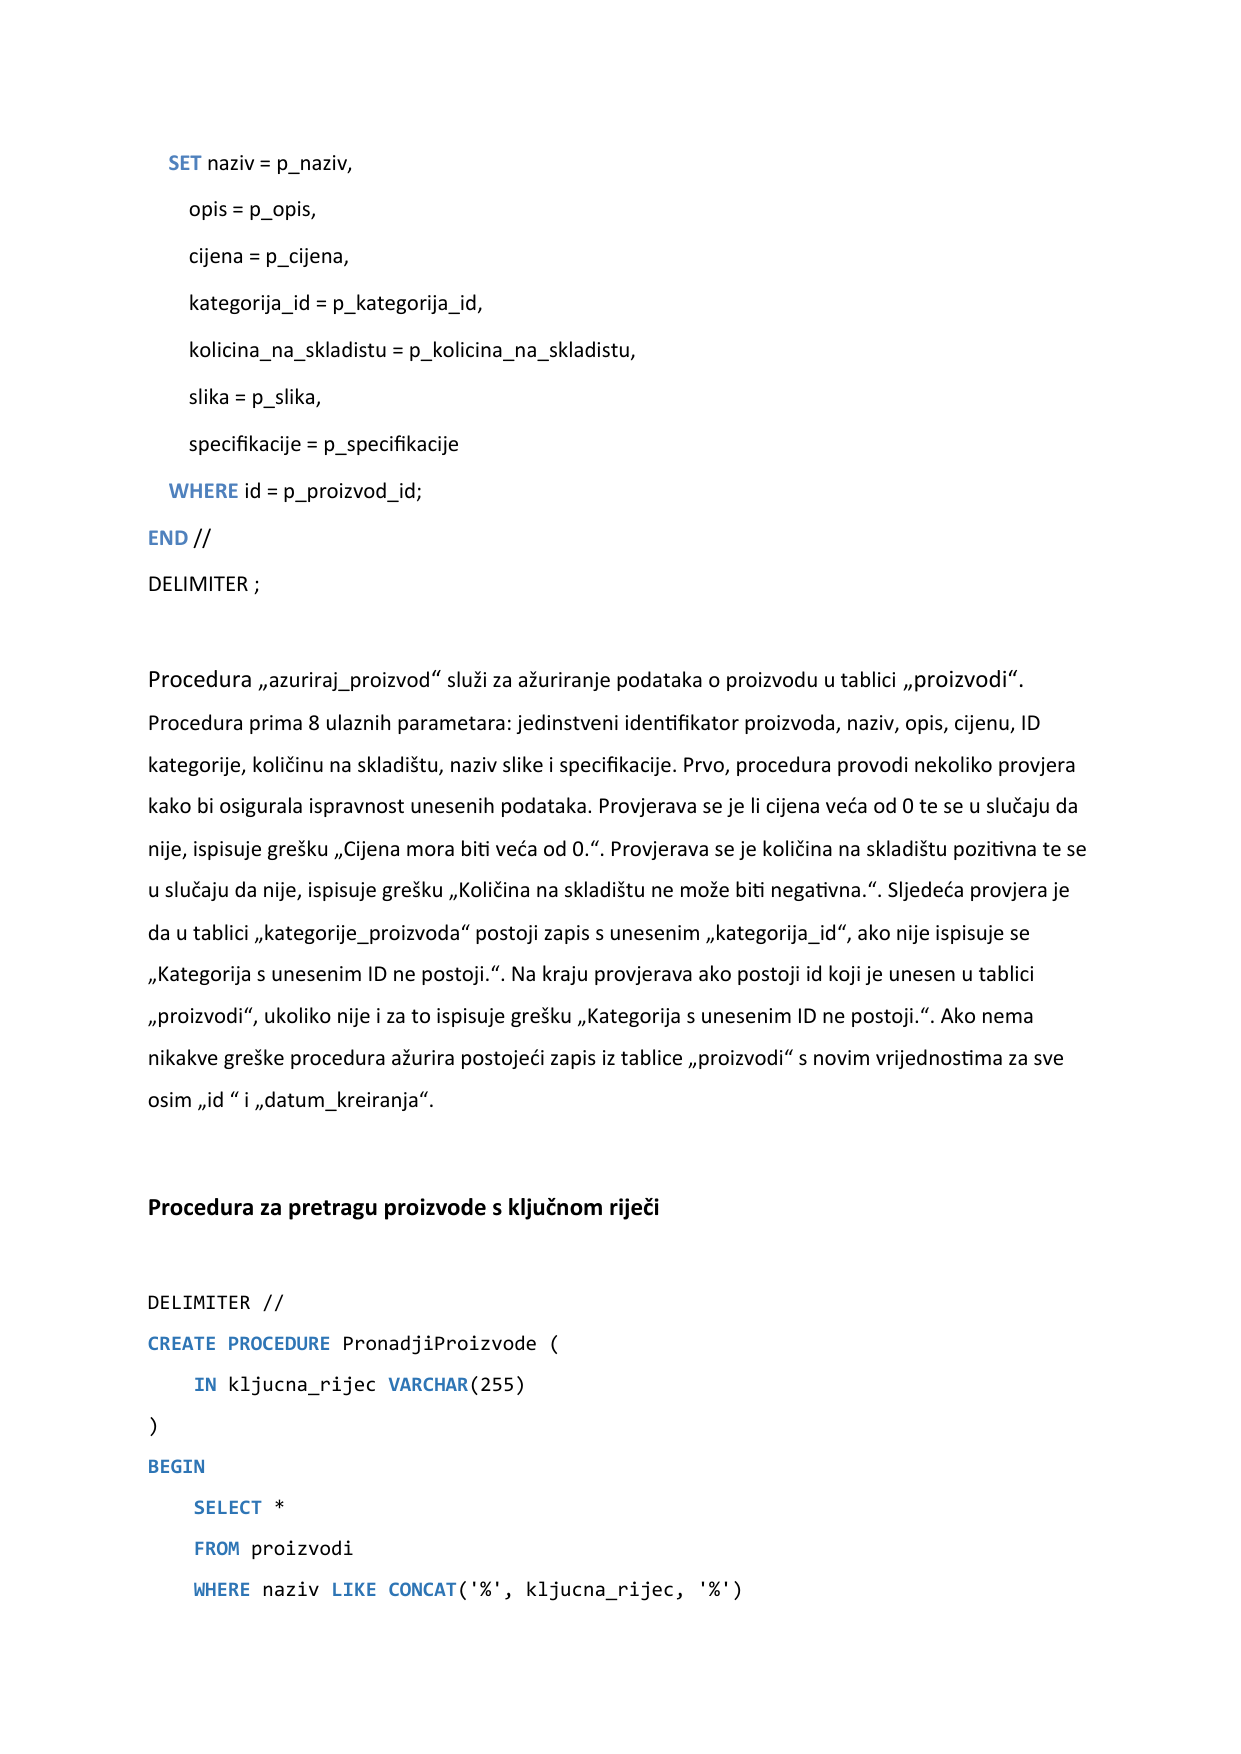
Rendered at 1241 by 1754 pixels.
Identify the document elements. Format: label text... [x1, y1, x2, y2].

text SET naziv = p_naziv, [148, 148, 1093, 176]
text DELIMITER ; [148, 569, 1093, 597]
text IN kljucna_rijec VARCHAR(255) [148, 1372, 1093, 1397]
text kategorija_id = p_kategorija_id, [148, 288, 1093, 316]
text CREATE PROCEDURE PronadjiProizvode ( [148, 1331, 1093, 1356]
text cijena = p_cijena, [148, 241, 1093, 269]
text FROM proizvodi [148, 1536, 1093, 1561]
text slika = p_slika, [148, 382, 1093, 410]
text opis = p_opis, [148, 194, 1093, 222]
text DELIMITER // [148, 1290, 1093, 1314]
text END // [148, 523, 1093, 551]
text specifikacije = p_specifikacije [148, 429, 1093, 457]
text SELECT * [148, 1495, 1093, 1520]
text Procedura „azuriraj_proizvod“ služi za ažuriranje podataka o proizvodu u tablici „proizvodi“. Procedura prima 8 ulaznih parametara: jedinstveni identifikator proizvoda, naziv, opis, cijenu, ID kategorije, količinu na skladištu, naziv slike i specifikacije. Prvo, procedura provodi nekoliko provjera kako bi osigurala ispravnost unesenih podataka. Provjerava se je li cijena veća od 0 te se u slučaju da nije, ispisuje grešku „Cijena mora biti veća od 0.“. Provjerava se je količina na skladištu pozitivna te se u slučaju da nije, ispisuje grešku „Količina na skladištu ne može biti negativna.“. Sljedeća provjera je da u tablici „kategorije_proizvoda“ postoji zapis s unesenim „kategorija_id“, ako nije ispisuje se „Kategorija s unesenim ID ne postoji.“. Na kraju provjerava ako postoji id koji je unesen u tablici „proizvodi“, ukoliko nije i za to ispisuje grešku „Kategorija s unesenim ID ne postoji.“. Ako nema nikakve greške procedura ažurira postojeći zapis iz tablice „proizvodi“ s novim vrijednostima za sve osim „id “ i „datum_kreiranja“. [148, 663, 1093, 1113]
text WHERE id = p_proizvod_id; [148, 476, 1093, 504]
text ) [148, 1413, 1093, 1438]
text WHERE naziv LIKE CONCAT('%', kljucna_rijec, '%') [148, 1577, 1093, 1602]
text BEGIN [148, 1454, 1093, 1479]
text kolicina_na_skladistu = p_kolicina_na_skladistu, [148, 335, 1093, 363]
text Procedura za pretragu proizvode s ključnom riječi [148, 1191, 1093, 1222]
